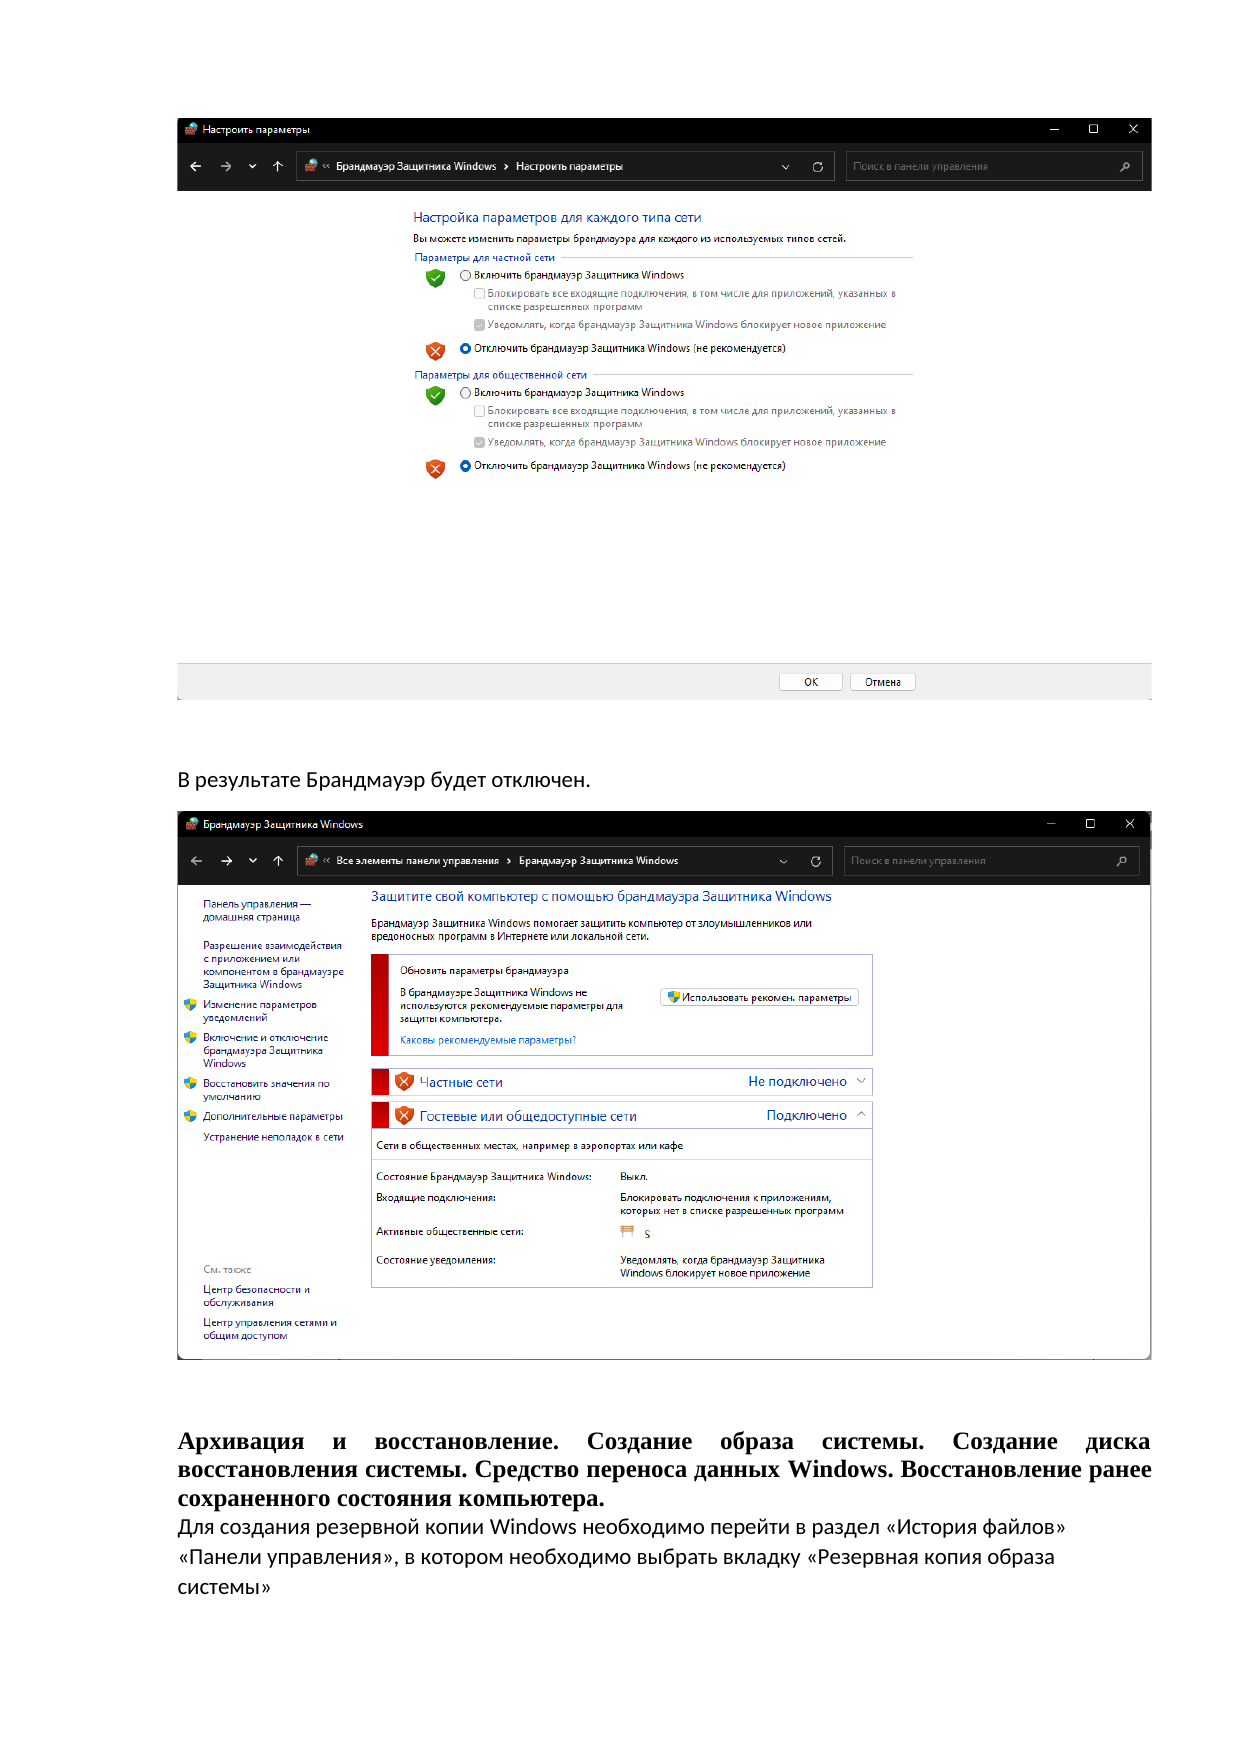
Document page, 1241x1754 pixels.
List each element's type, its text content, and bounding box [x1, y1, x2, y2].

picture [177, 811, 1152, 1360]
text Архивация и восстановление. Создание образа системы. Создание диска восстановления системы. Средство переноса данных Windows. Восстановление ранее сохраненного состояния компьютера. [177, 1426, 1152, 1512]
text Для создания резервной копии Windows необходимо перейти в раздел «История файлов» «Панели управления», в котором необходимо выбрать вкладку «Резервная копия образа системы» [177, 1512, 1152, 1600]
picture [177, 118, 1152, 700]
text В результате Брандмауэр будет отключен. [177, 765, 1152, 793]
